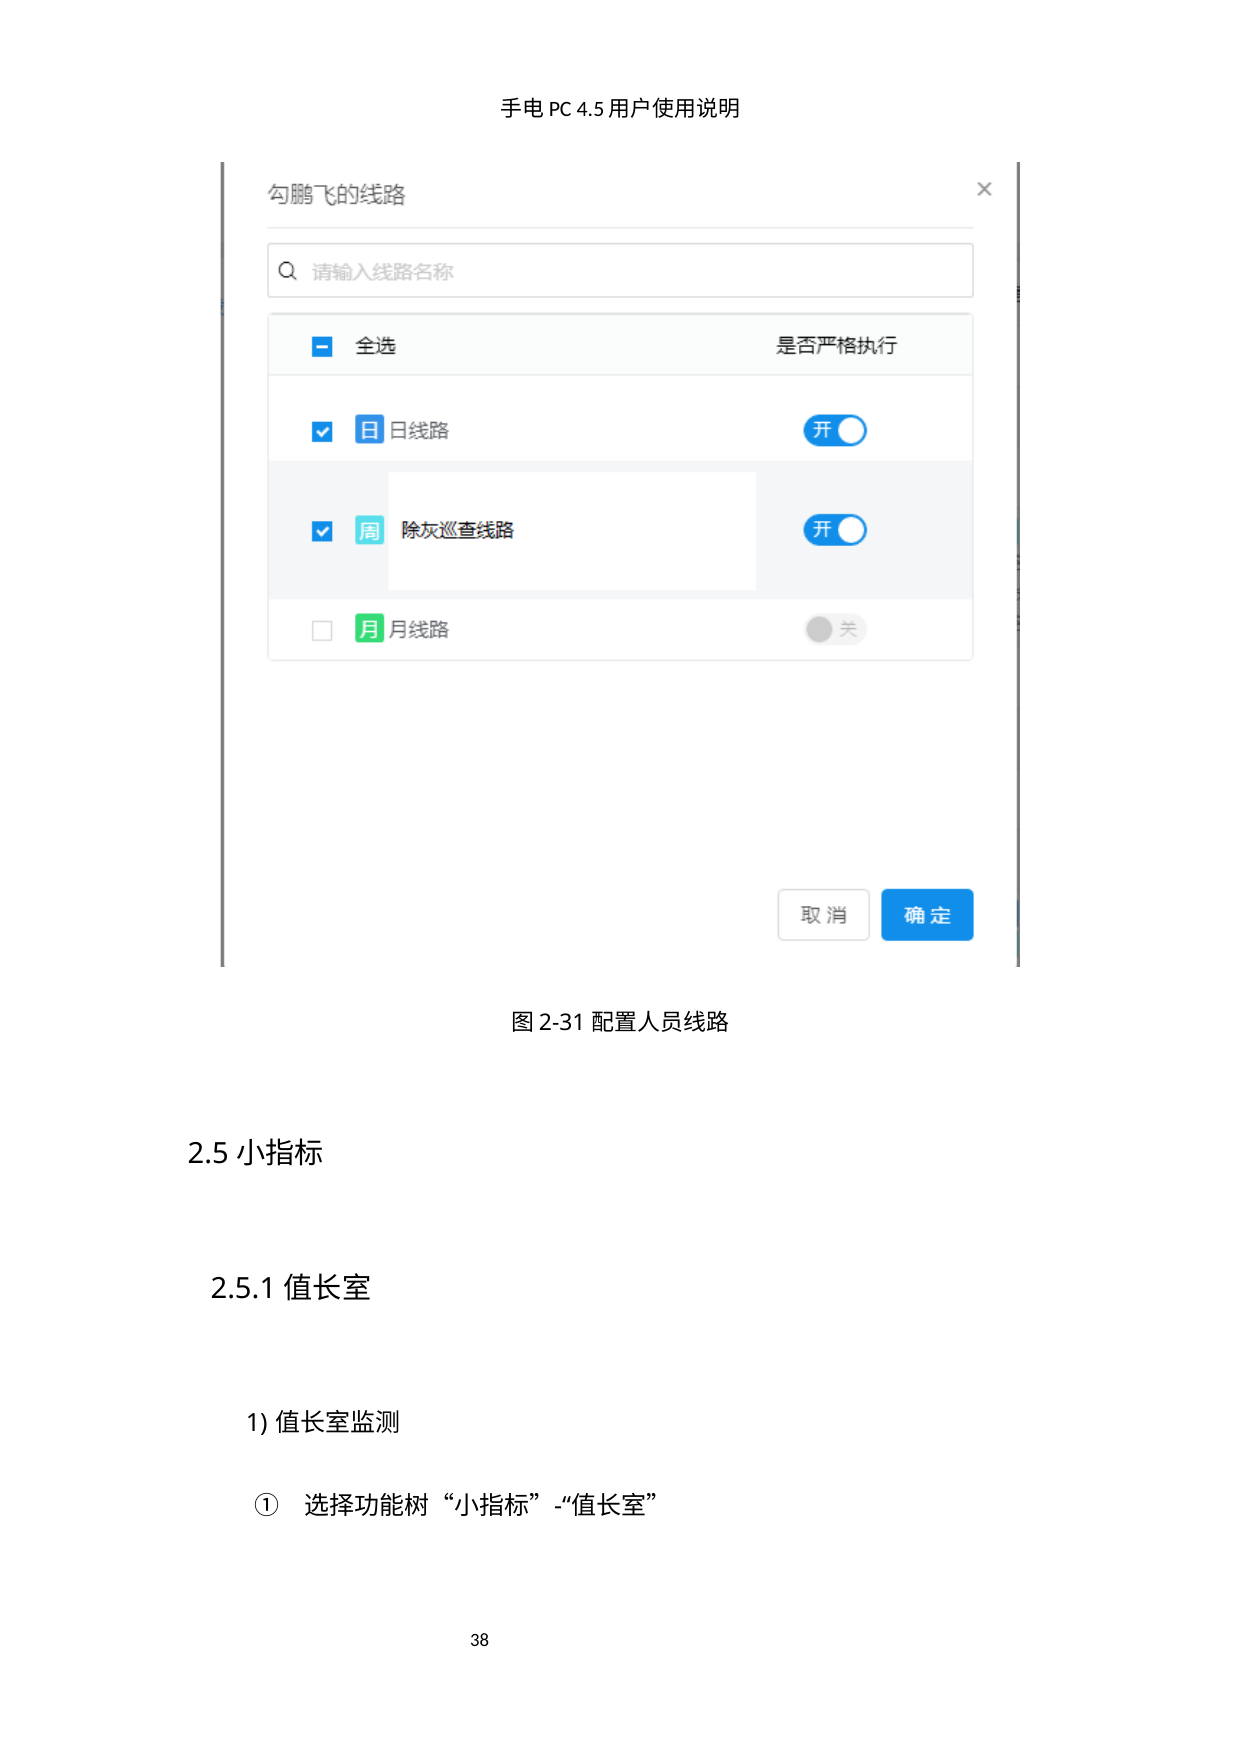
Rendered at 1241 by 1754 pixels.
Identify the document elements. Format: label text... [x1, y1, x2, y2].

list 选择功能树“小指标”-“值长室” [187, 1471, 1053, 1536]
subtitle 2.5.1 值长室 [187, 1253, 1053, 1318]
subtitle 2.5 小指标 [187, 1118, 1053, 1183]
picture [220, 162, 1020, 967]
list 值长室监测 [246, 1388, 1053, 1453]
list 图2-31 配置人员线路 [187, 988, 1053, 1053]
